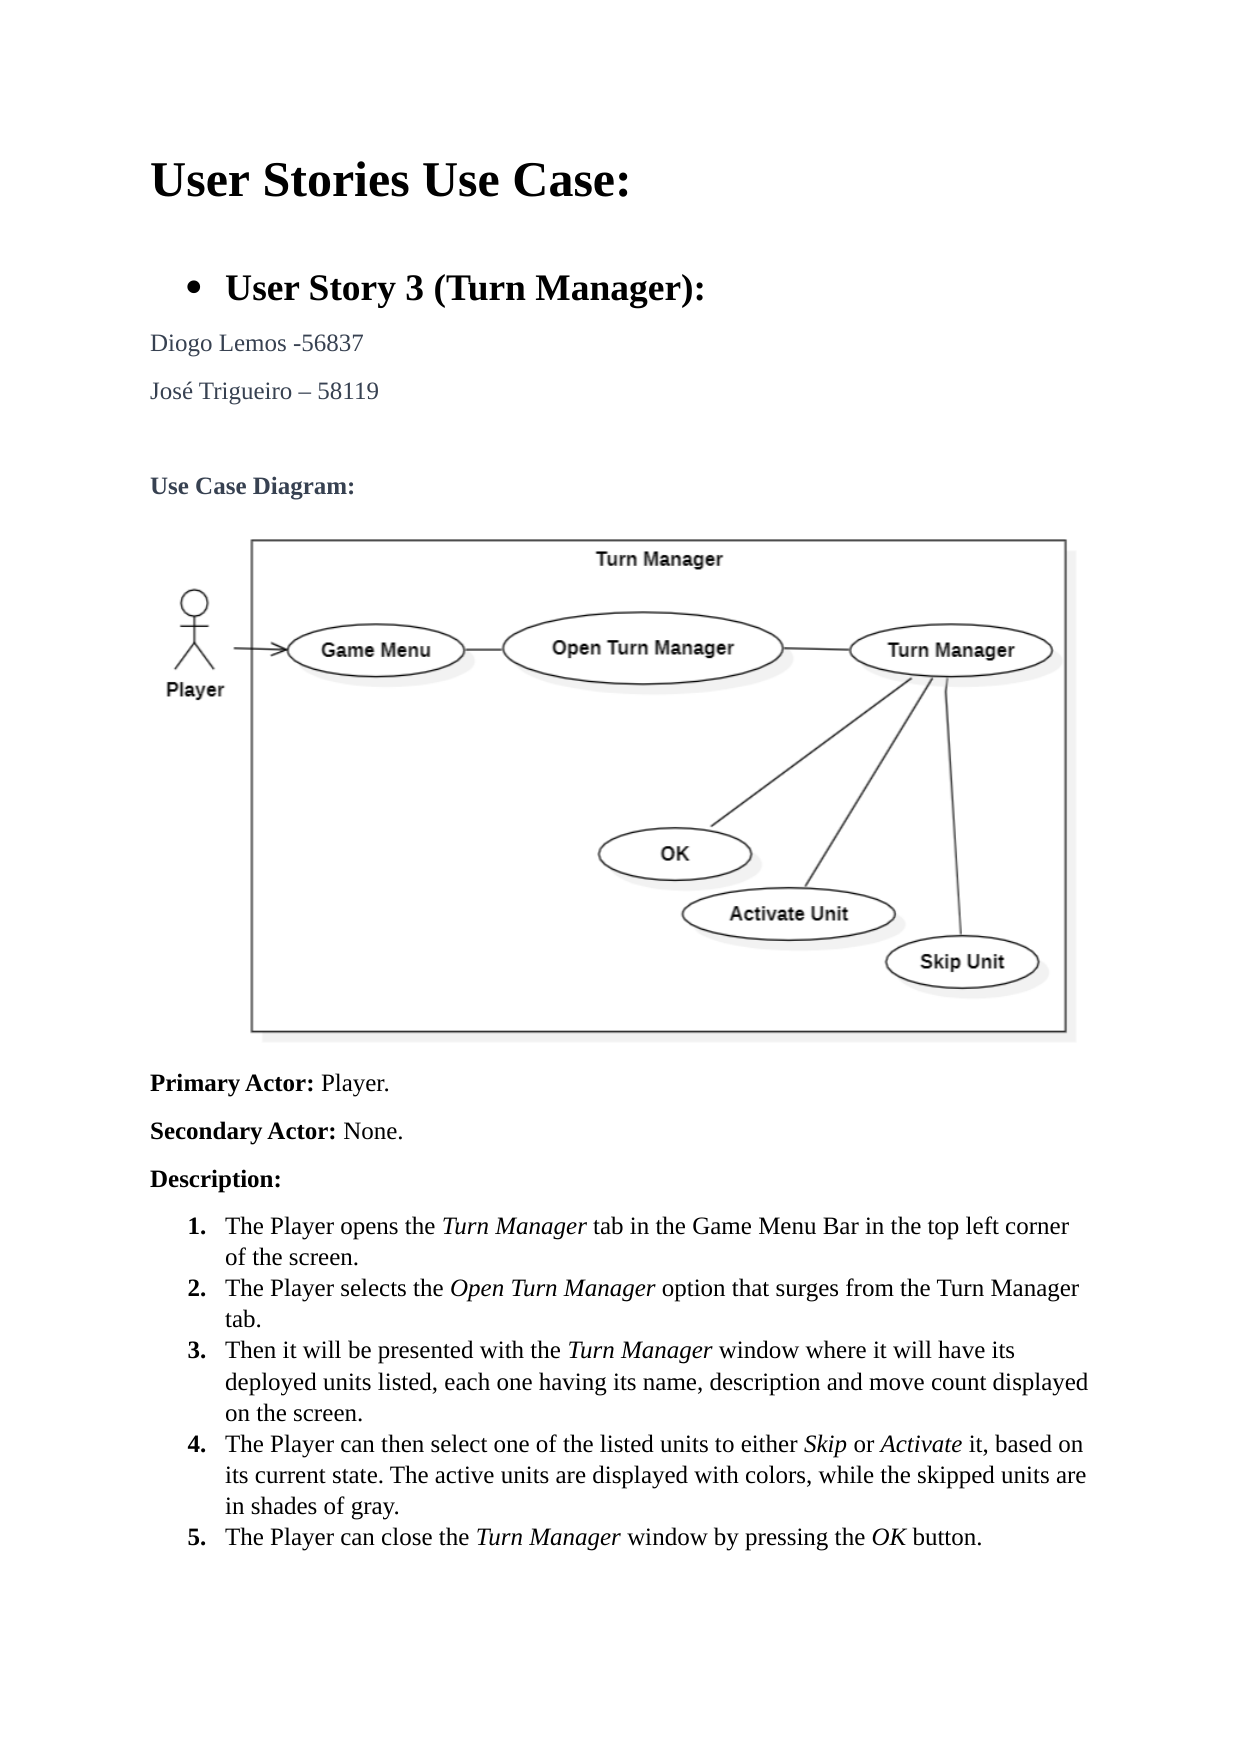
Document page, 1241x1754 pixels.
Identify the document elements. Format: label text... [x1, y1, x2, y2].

text Diogo Lemos -56837 [150, 328, 1090, 357]
text Use Case Diagram: [150, 471, 1090, 500]
list The Player can close the Turn Manager window by pressing the OK button. [187, 1522, 1090, 1551]
text Primary Actor: Player. [150, 1068, 1090, 1097]
title User Stories Use Case: [150, 150, 1090, 207]
text Description: [150, 1164, 1090, 1192]
list The Player can then select one of the listed units to either Skip or Activate it, based on its current state. The active units are displayed with colors, while the skipped units are in shades of gray. [187, 1429, 1090, 1519]
list The Player opens the Turn Manager tab in the Game Menu Bar in the top left corner of the screen. [187, 1211, 1090, 1271]
subtitle User Story 3 (Turn Manager): [187, 265, 1090, 308]
picture [150, 519, 1091, 1050]
text Secondary Actor: None. [150, 1116, 1090, 1145]
list The Player selects the Open Turn Manager option that surges from the Turn Manager tab. [187, 1273, 1090, 1333]
list Then it will be presented with the Turn Manager window where it will have its deployed units listed, each one having its name, description and move count displayed on the screen. [187, 1336, 1090, 1426]
text José Trigueiro – 58119 [150, 376, 1090, 405]
